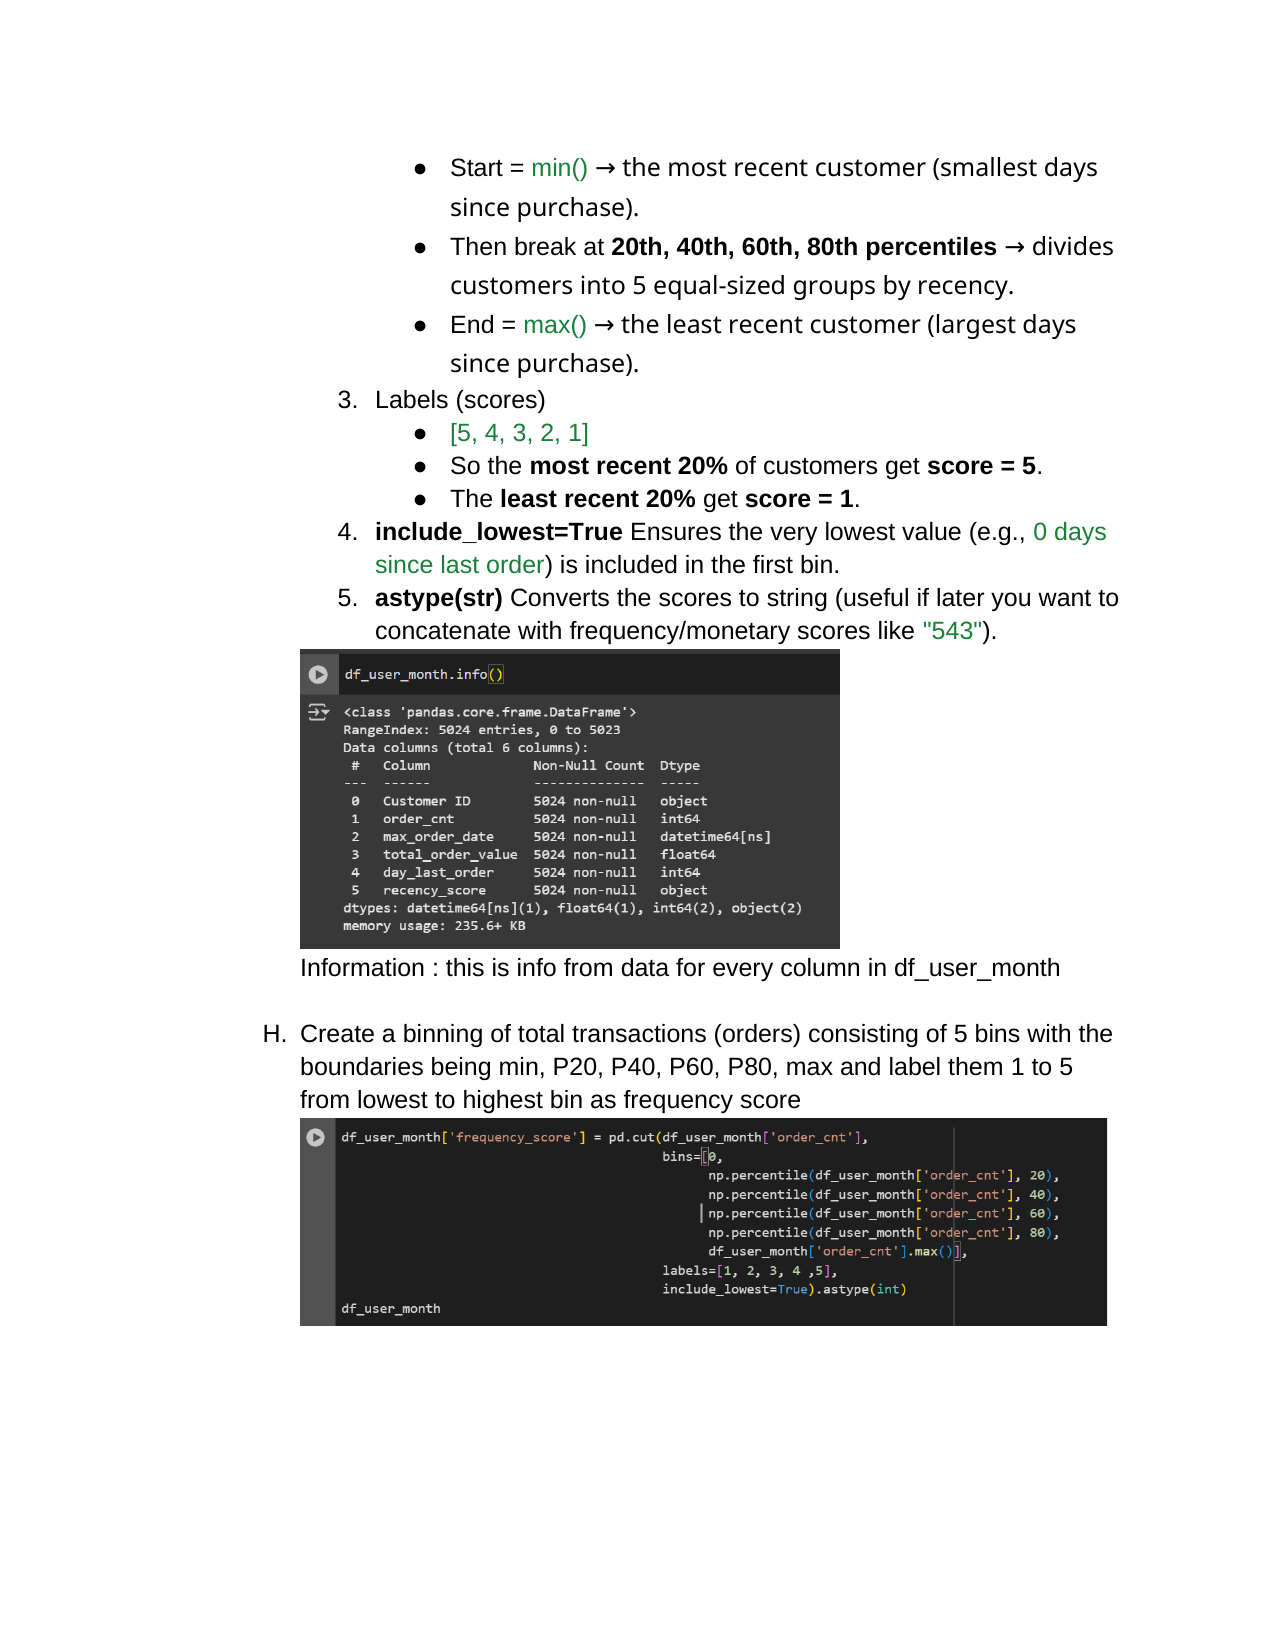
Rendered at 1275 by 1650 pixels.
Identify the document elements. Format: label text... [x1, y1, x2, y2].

list Then break at 20th, 40th, 60th, 80th percentiles → divides customers into 5 equal-sized groups by recency. [412, 228, 1125, 302]
text Information : this is info from data for every column in df_user_month [150, 953, 1125, 982]
list So the most recent 20% of customers get score = 5. [412, 451, 1125, 480]
list include_lowest=True Ensures the very lowest value (e.g., 0 days since last order) is included in the first bin. [337, 517, 1125, 579]
picture [300, 649, 840, 949]
list Create a binning of total transactions (orders) consisting of 5 bins with the boundaries being min, P20, P40, P60, P80, max and label them 1 to 5 from lowest to highest bin as frequency score [262, 1019, 1125, 1114]
list End = max() → the least recent customer (largest days since purchase). [412, 307, 1125, 380]
list Start = min() → the most recent customer (smallest days since purchase). [412, 150, 1125, 223]
picture [300, 1118, 1108, 1326]
list [5, 4, 3, 2, 1] [412, 418, 1125, 447]
list astype(str) Converts the scores to string (useful if later you want to concatenate with frequency/monetary scores like "543"). [337, 583, 1125, 645]
list The least recent 20% get score = 1. [412, 484, 1125, 513]
list Labels (scores) [337, 385, 1125, 414]
